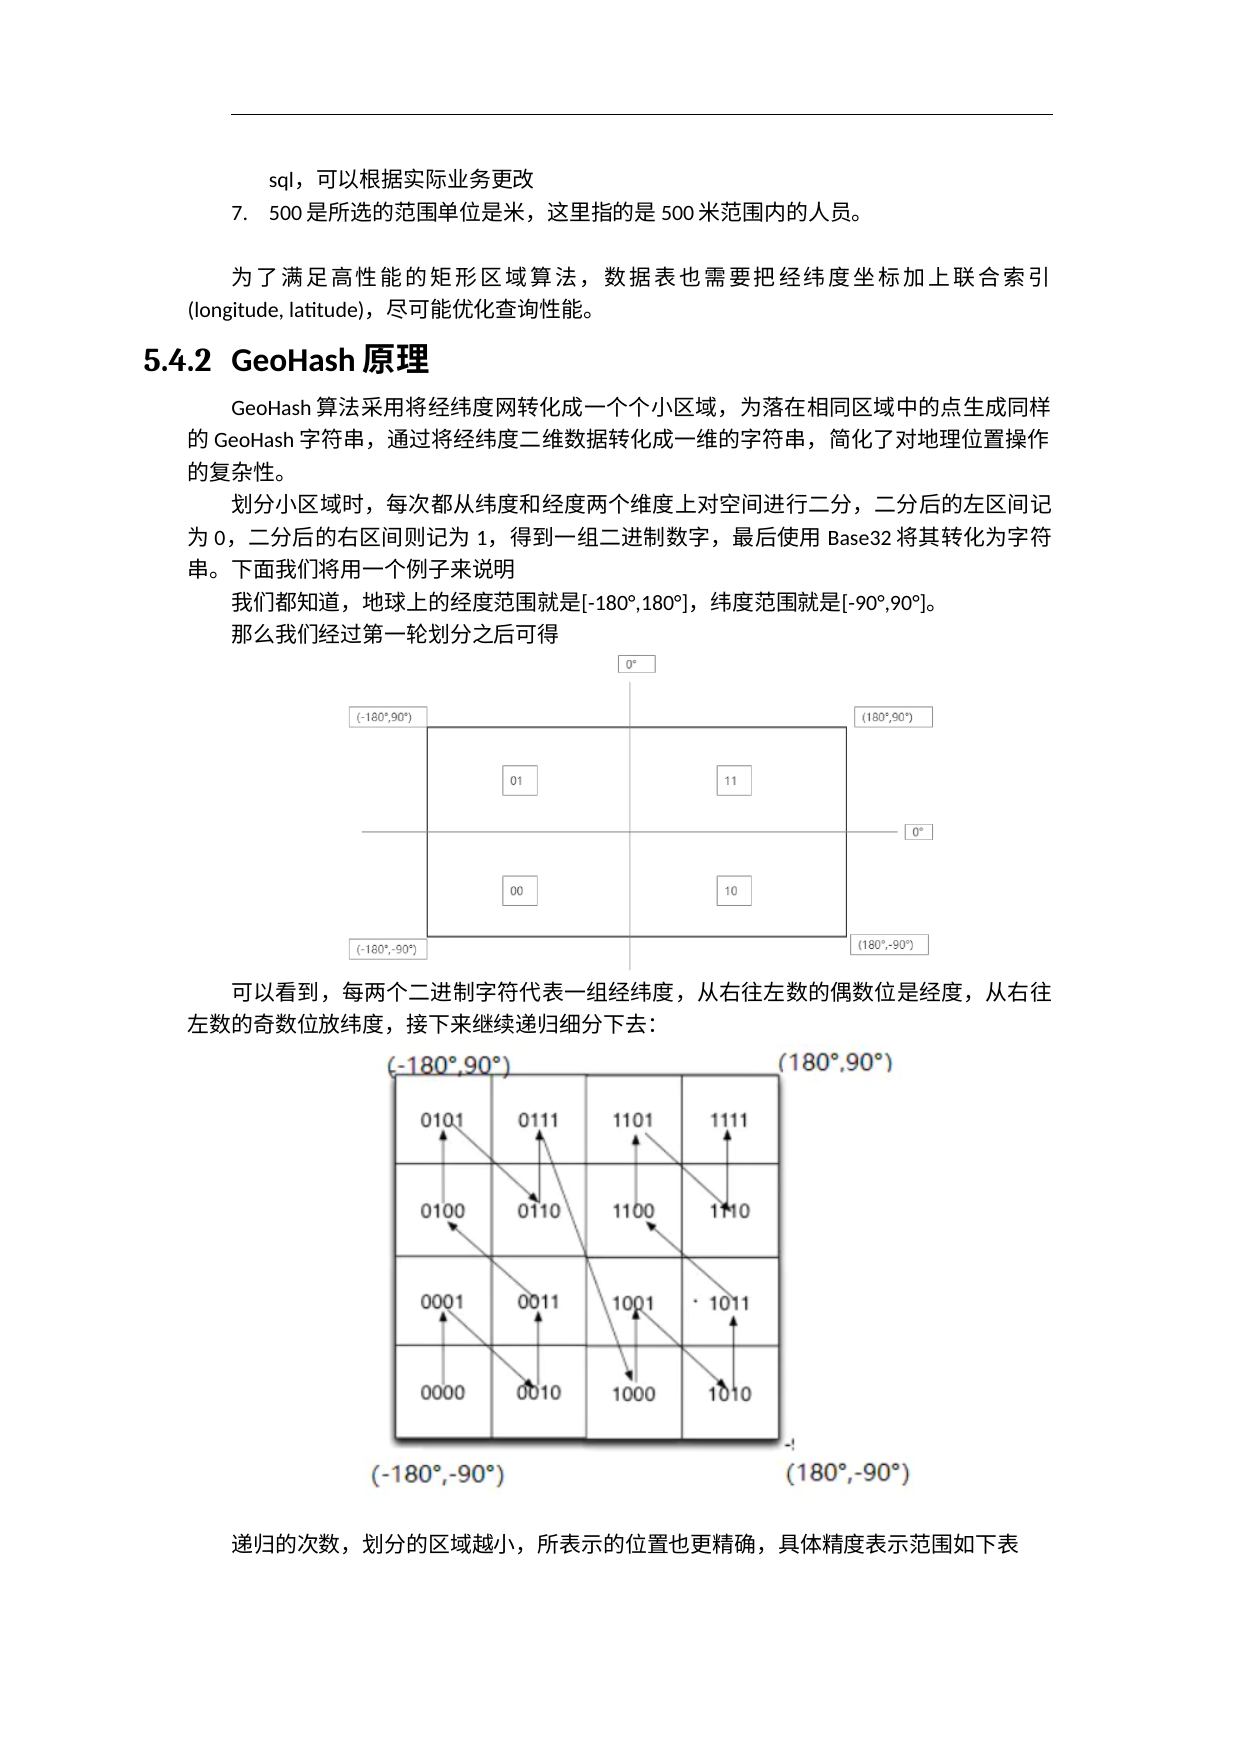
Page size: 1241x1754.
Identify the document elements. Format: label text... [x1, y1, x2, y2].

text 可以看到，每两个二进制字符代表一组经纬度，从右往左数的偶数位是经度，从右往左数的奇数位放纬度，接下来继续递归细分下去： [187, 974, 1053, 1039]
text 我们都知道，地球上的经度范围就是[-180°,180°]，纬度范围就是[-90°,90°]。 [187, 584, 1053, 617]
text 递归的次数，划分的区域越小，所表示的位置也更精确，具体精度表示范围如下表 [187, 1527, 1053, 1559]
picture [362, 1039, 922, 1499]
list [231, 162, 1053, 194]
picture [342, 649, 942, 973]
text GeoHash原理 [143, 324, 1053, 389]
text GeoHash算法采用将经纬度网转化成一个个小区域，为落在相同区域中的点生成同样的GeoHash字符串，通过将经纬度二维数据转化成一维的字符串，简化了对地理位置操作的复杂性。 [187, 389, 1053, 487]
text 为了满足高性能的矩形区域算法，数据表也需要把经纬度坐标加上联合索引 (longitude, latitude)，尽可能优化查询性能。 [187, 259, 1053, 324]
list 500是所选的范围单位是米，这里指的是500米范围内的人员。 [231, 194, 1053, 227]
text 那么我们经过第一轮划分之后可得 [187, 617, 1053, 649]
text 划分小区域时，每次都从纬度和经度两个维度上对空间进行二分，二分后的左区间记为0，二分后的右区间则记为1，得到一组二进制数字，最后使用Base32将其转化为字符串。下面我们将用一个例子来说明 [187, 487, 1053, 584]
